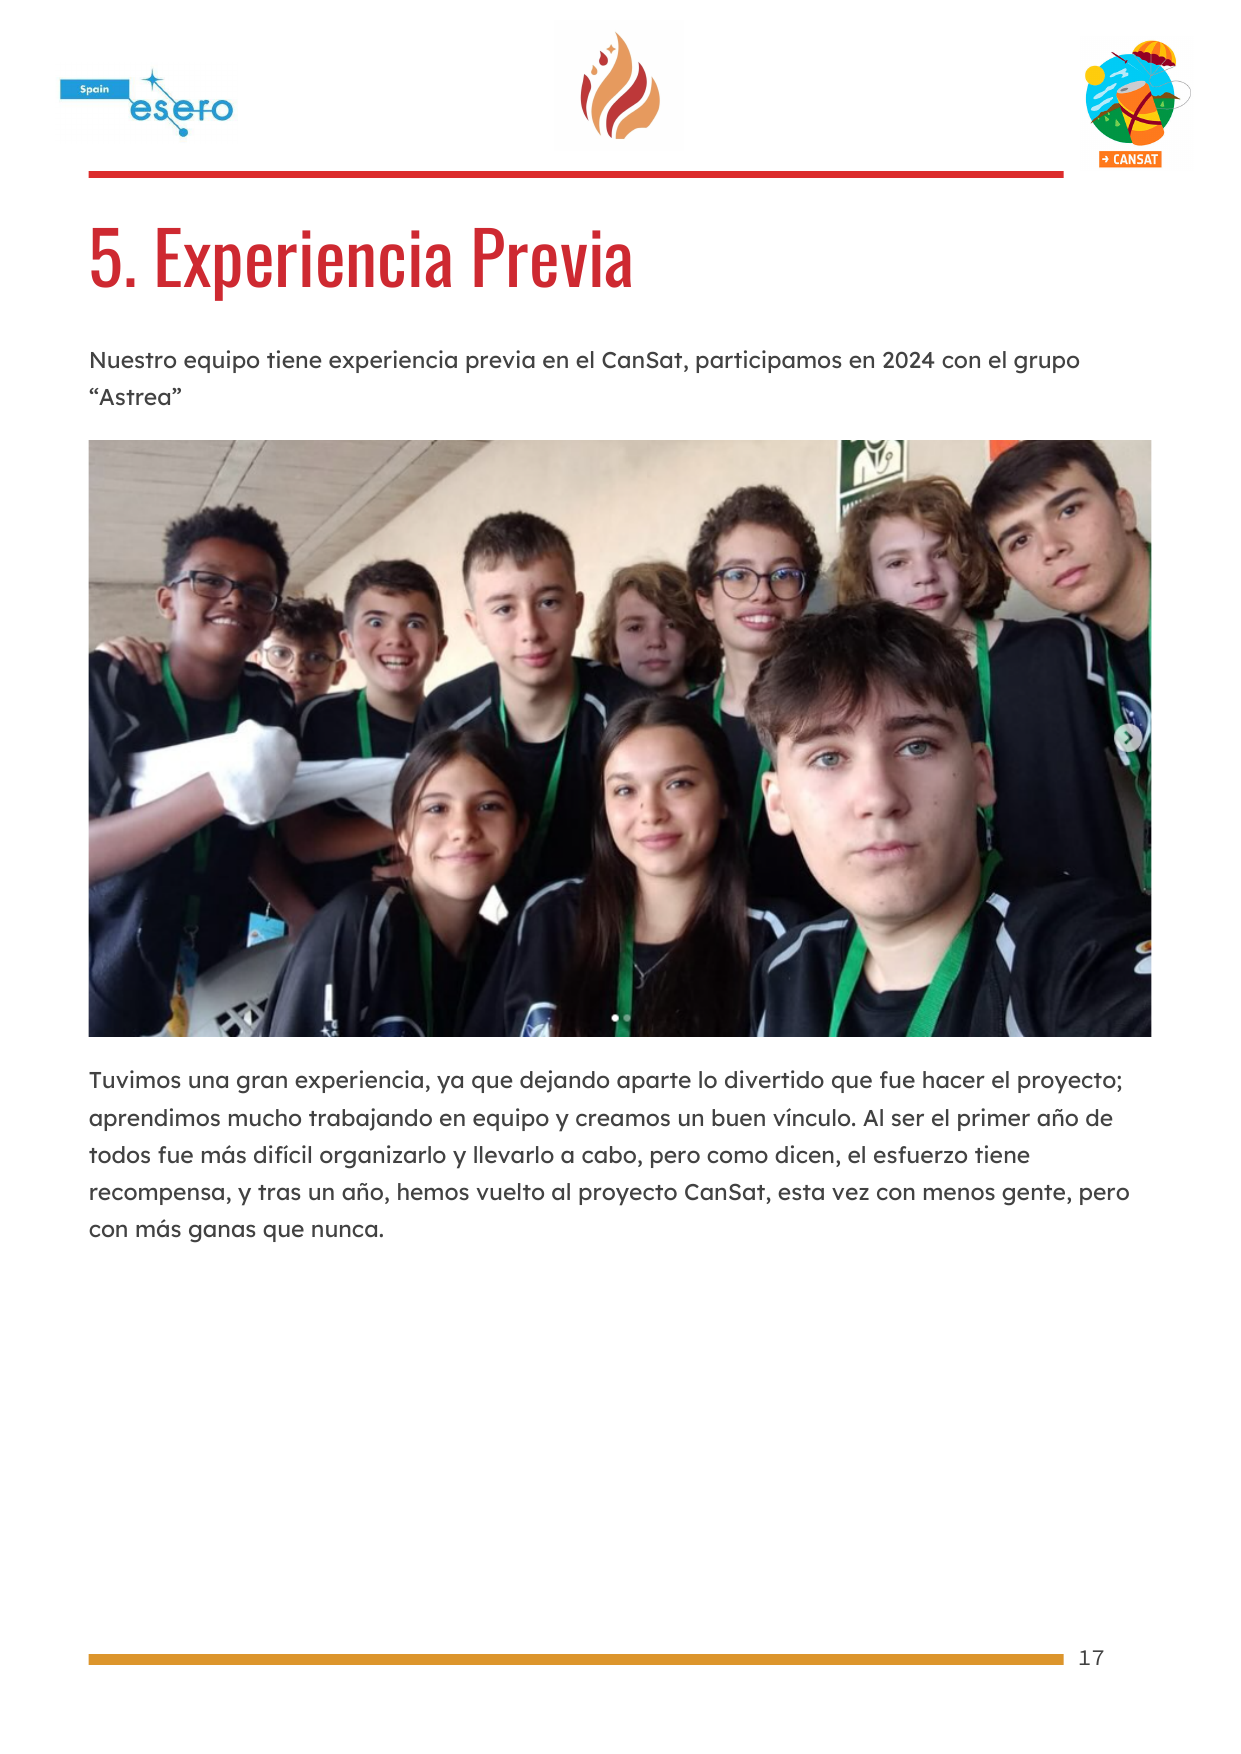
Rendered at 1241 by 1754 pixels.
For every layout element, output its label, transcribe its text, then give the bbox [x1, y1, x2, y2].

picture [554, 20, 684, 151]
text Nuestro equipo tiene experiencia previa en el CanSat, participamos en 2024 con el grupo “Astrea” [88, 345, 1152, 411]
picture [55, 62, 238, 144]
subtitle 5. Experiencia Previa [88, 200, 1152, 308]
picture [88, 171, 1064, 178]
picture [88, 1654, 1064, 1665]
picture [1080, 36, 1194, 171]
picture [88, 440, 1152, 1037]
text Tuvimos una gran experiencia, ya que dejando aparte lo divertido que fue hacer el proyecto; aprendimos mucho trabajando en equipo y creamos un buen vínculo. Al ser el primer año de todos fue más difícil organizarlo y llevarlo a cabo, pero como dicen, el esfuerzo tiene recompensa, y tras un año, hemos vuelto al proyecto CanSat, esta vez con menos gente, pero con más ganas que nunca. [88, 1066, 1152, 1243]
